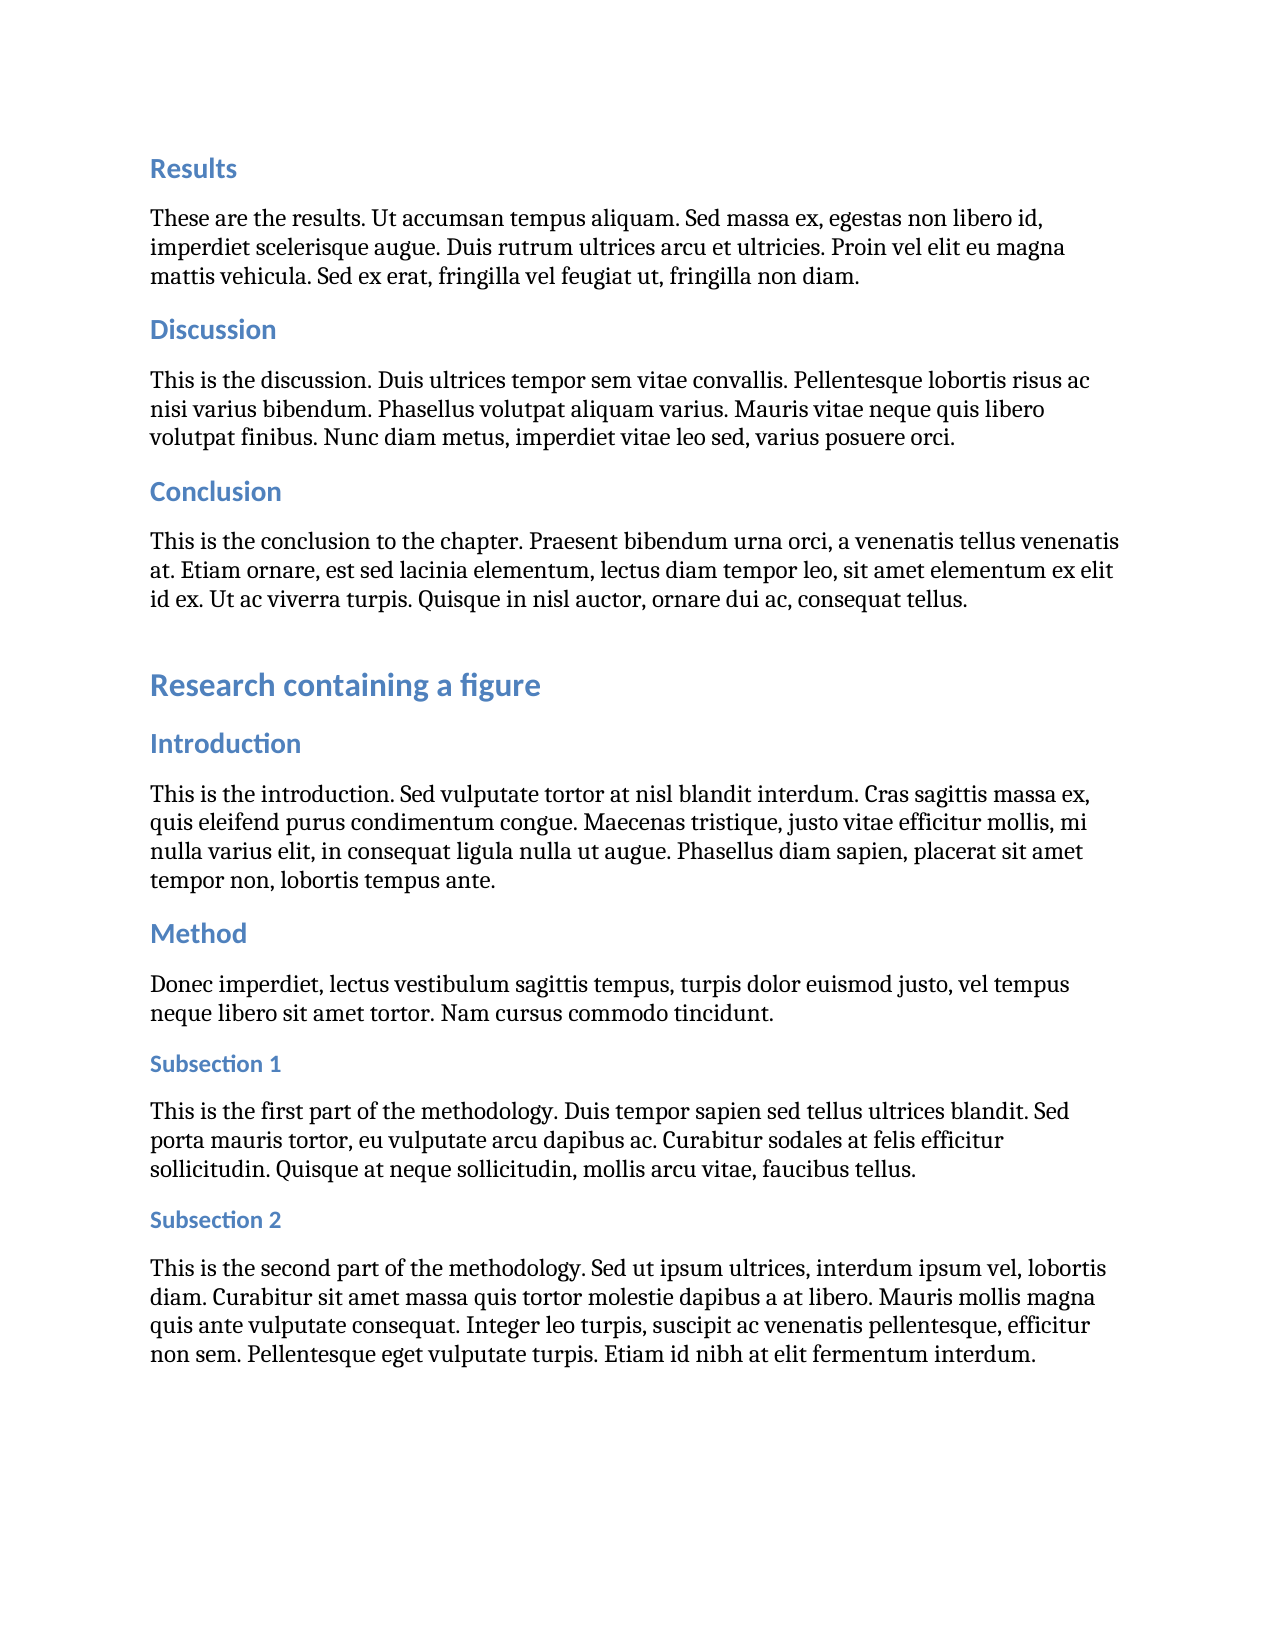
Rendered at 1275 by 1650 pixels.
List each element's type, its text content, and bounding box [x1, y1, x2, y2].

text This is the first part of the methodology. Duis tempor sapien sed tellus ultrices blandit. Sed porta mauris tortor, eu vulputate arcu dapibus ac. Curabitur sodales at felis efficitur sollicitudin. Quisque at neque sollicitudin, mollis arcu vitae, faucibus tellus. [150, 1097, 1125, 1183]
text This is the second part of the methodology. Sed ut ipsum ultrices, interdum ipsum vel, lobortis diam. Curabitur sit amet massa quis tortor molestie dapibus a at libero. Mauris mollis magna quis ante vulputate consequat. Integer leo turpis, suscipit ac venenatis pellentesque, efficitur non sem. Pellentesque eget vulputate turpis. Etiam id nibh at elit fermentum interdum. [150, 1254, 1125, 1369]
subtitle Subsection 1 [150, 1048, 1125, 1078]
subtitle Method [150, 915, 1125, 951]
subtitle Introduction [150, 725, 1125, 761]
text This is the conclusion to the chapter. Praesent bibendum urna orci, a venenatis tellus venenatis at. Etiam ornare, est sed lacinia elementum, lectus diam tempor leo, sit amet elementum ex elit id ex. Ut ac viverra turpis. Quisque in nisl auctor, ornare dui ac, consequat tellus. [150, 527, 1125, 613]
text These are the results. Ut accumsan tempus aliquam. Sed massa ex, egestas non libero id, imperdiet scelerisque augue. Duis rutrum ultrices arcu et ultricies. Proin vel elit eu magna mattis vehicula. Sed ex erat, fringilla vel feugiat ut, fringilla non diam. [150, 204, 1125, 291]
subtitle Conclusion [150, 473, 1125, 508]
subtitle Subsection 2 [150, 1204, 1125, 1235]
subtitle Research containing a figure [150, 663, 1125, 704]
text This is the discussion. Duis ultrices tempor sem vitae convallis. Pellentesque lobortis risus ac nisi varius bibendum. Phasellus volutpat aliquam varius. Mauris vitae neque quis libero volutpat finibus. Nunc diam metus, imperdiet vitae leo sed, varius posuere orci. [150, 366, 1125, 452]
text This is the introduction. Sed vulputate tortor at nisl blandit interdum. Cras sagittis massa ex, quis eleifend purus condimentum congue. Maecenas tristique, justo vitae efficitur mollis, mi nulla varius elit, in consequat ligula nulla ut augue. Phasellus diam sapien, placerat sit amet tempor non, lobortis tempus ante. [150, 779, 1125, 894]
subtitle Results [150, 150, 1125, 186]
subtitle Discussion [150, 311, 1125, 347]
text Donec imperdiet, lectus vestibulum sagittis tempus, turpis dolor euismod justo, vel tempus neque libero sit amet tortor. Nam cursus commodo tincidunt. [150, 970, 1125, 1027]
